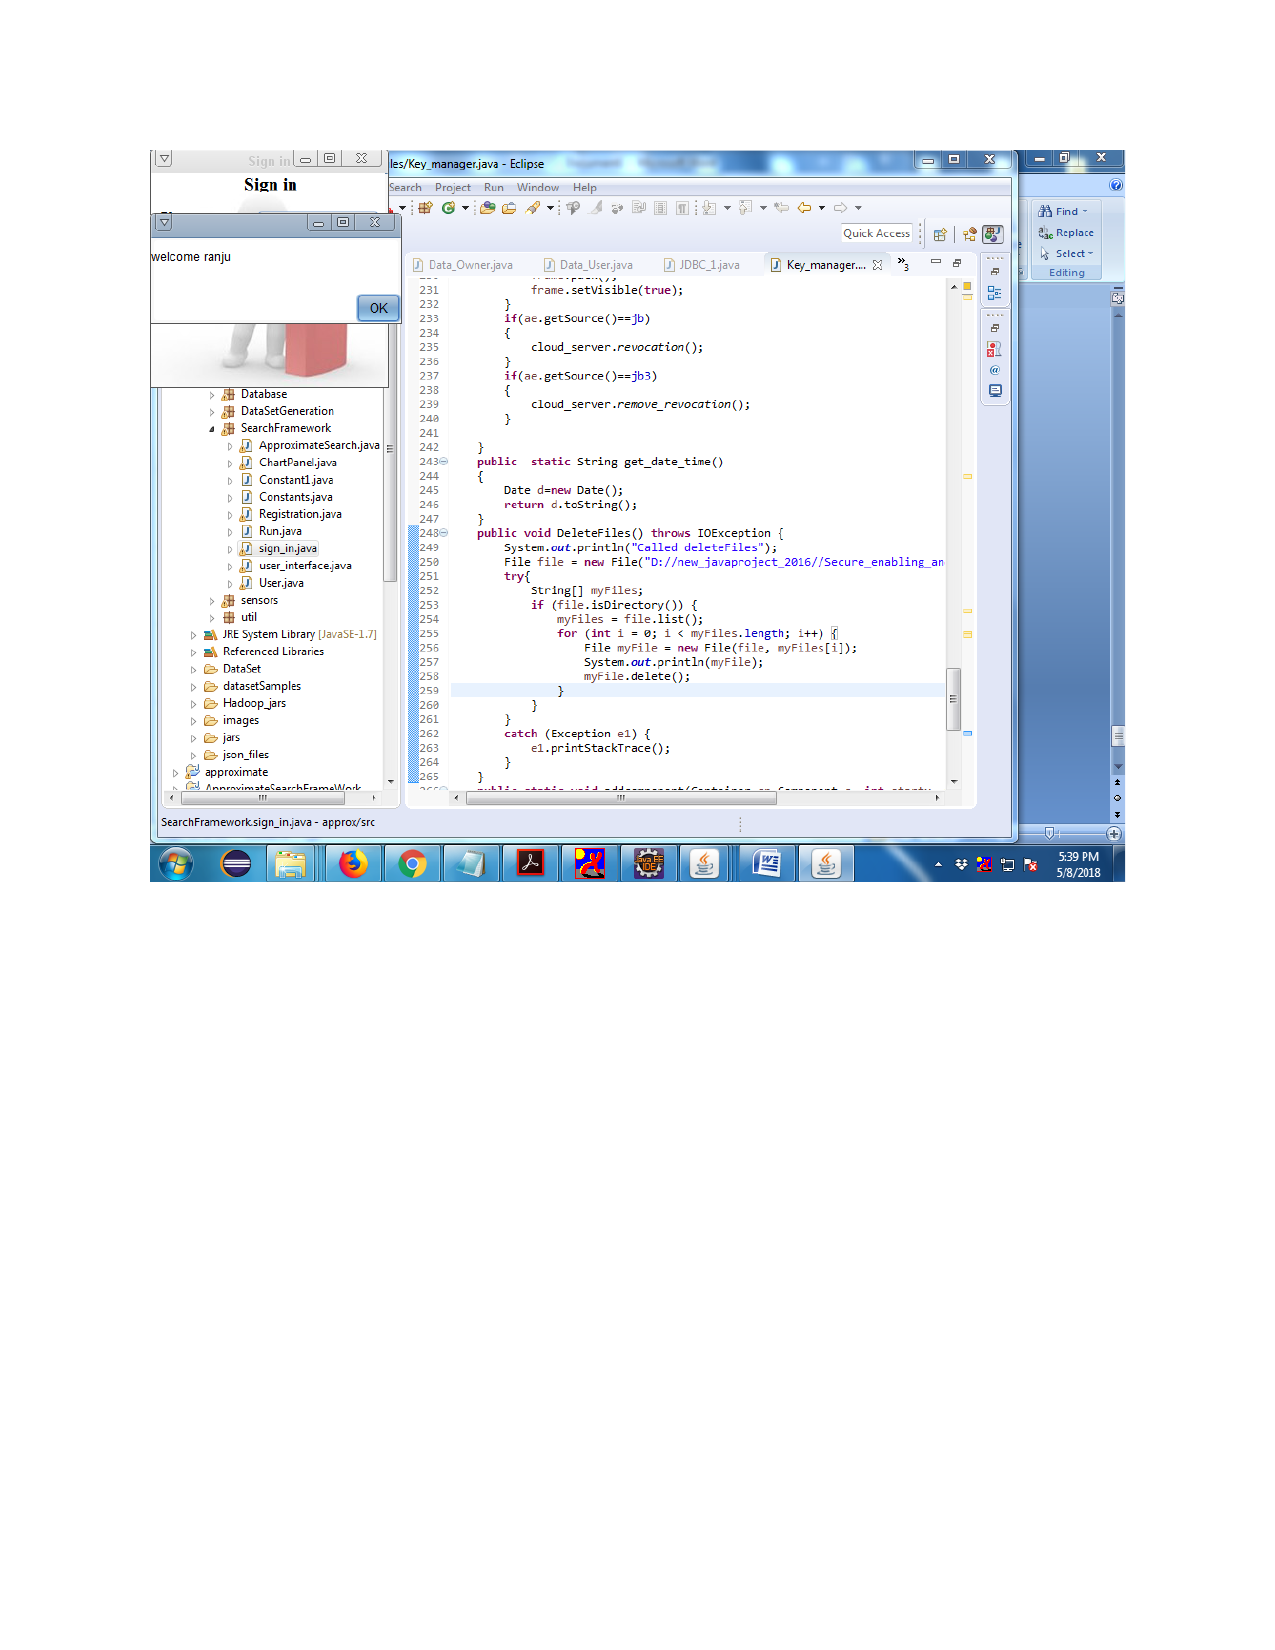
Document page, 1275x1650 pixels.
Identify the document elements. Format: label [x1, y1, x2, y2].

picture [150, 150, 1125, 882]
